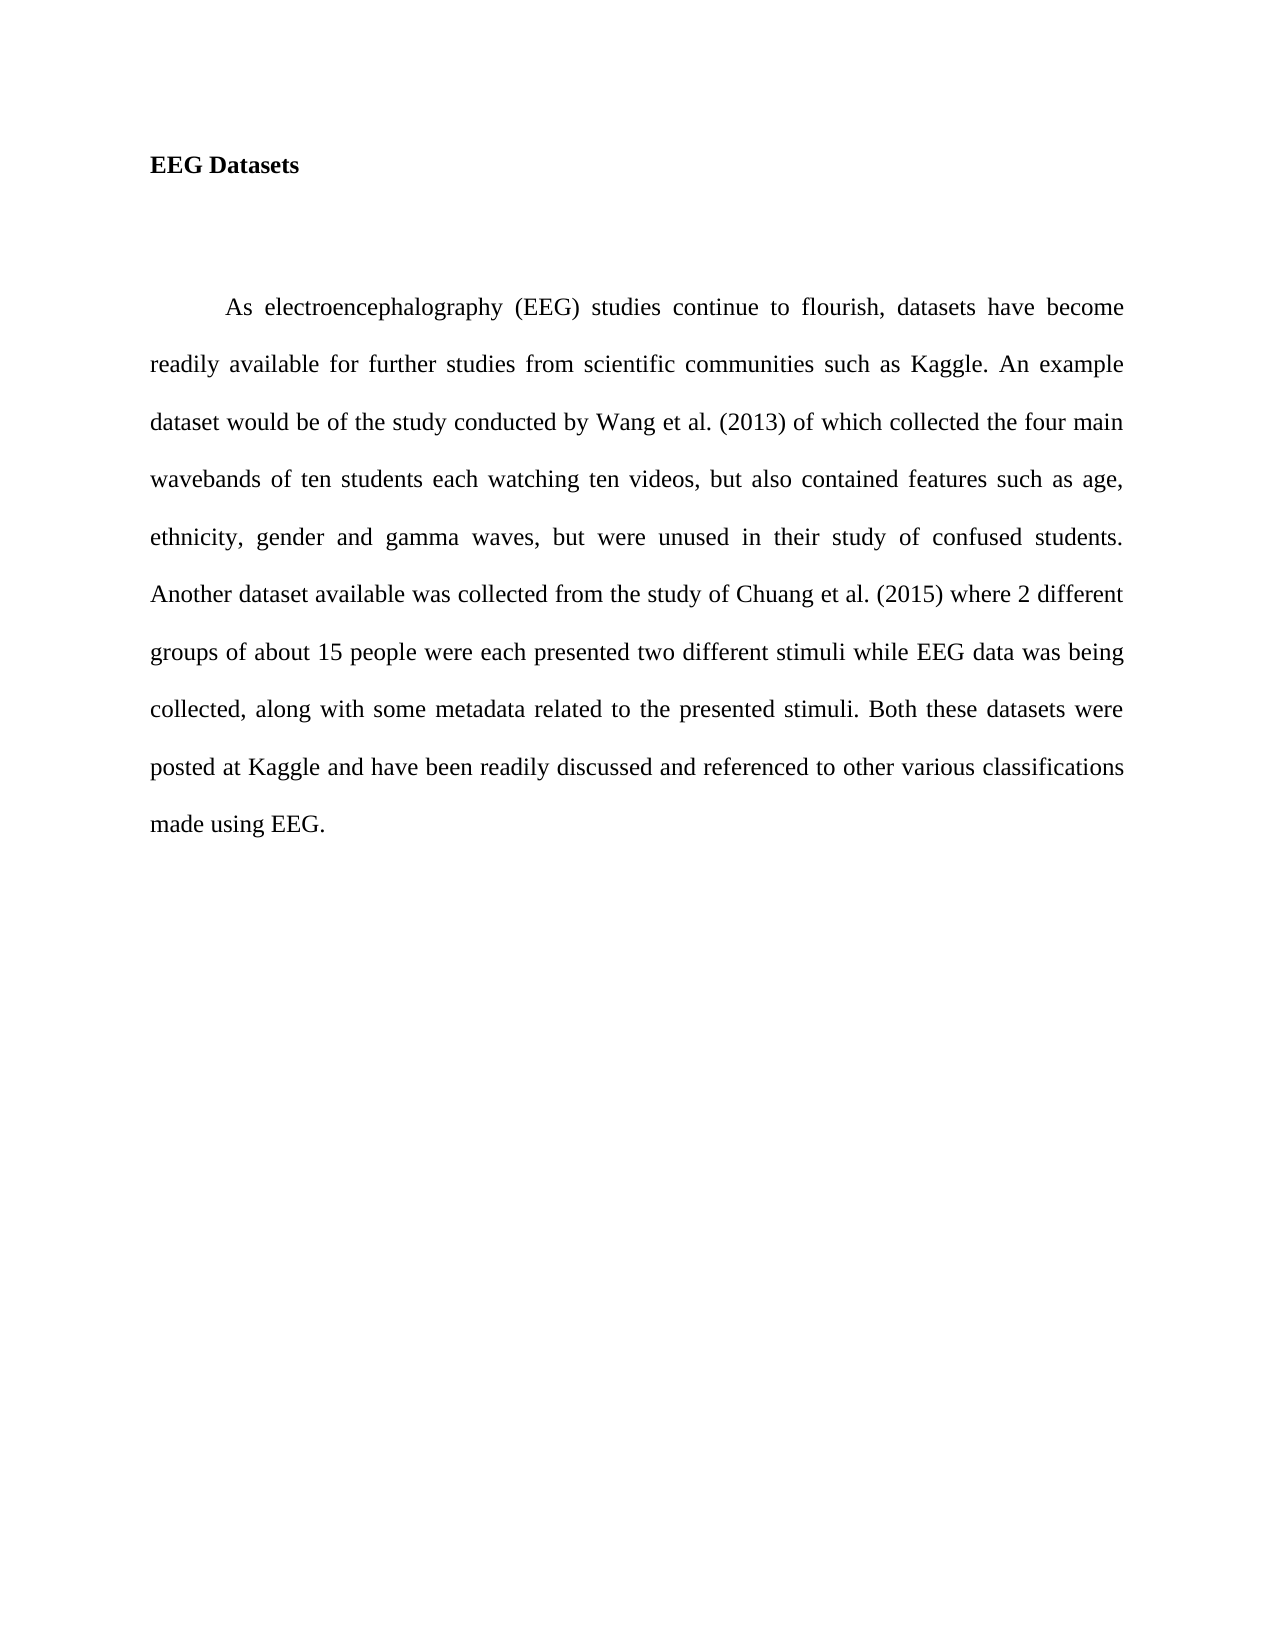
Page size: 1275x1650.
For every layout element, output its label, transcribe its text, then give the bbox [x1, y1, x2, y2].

subtitle EEG Datasets [150, 150, 1125, 179]
text As electroencephalography (EEG) studies continue to flourish, datasets have become readily available for further studies from scientific communities such as Kaggle. An example dataset would be of the study conducted by Wang et al. (2013) of which collected the four main wavebands of ten students each watching ten videos, but also contained features such as age, ethnicity, gender and gamma waves, but were unused in their study of confused students. Another dataset available was collected from the study of Chuang et al. (2015) where 2 different groups of about 15 people were each presented two different stimuli while EEG data was being collected, along with some metadata related to the presented stimuli. Both these datasets were posted at Kaggle and have been readily discussed and referenced to other various classifications made using EEG. [150, 292, 1125, 838]
